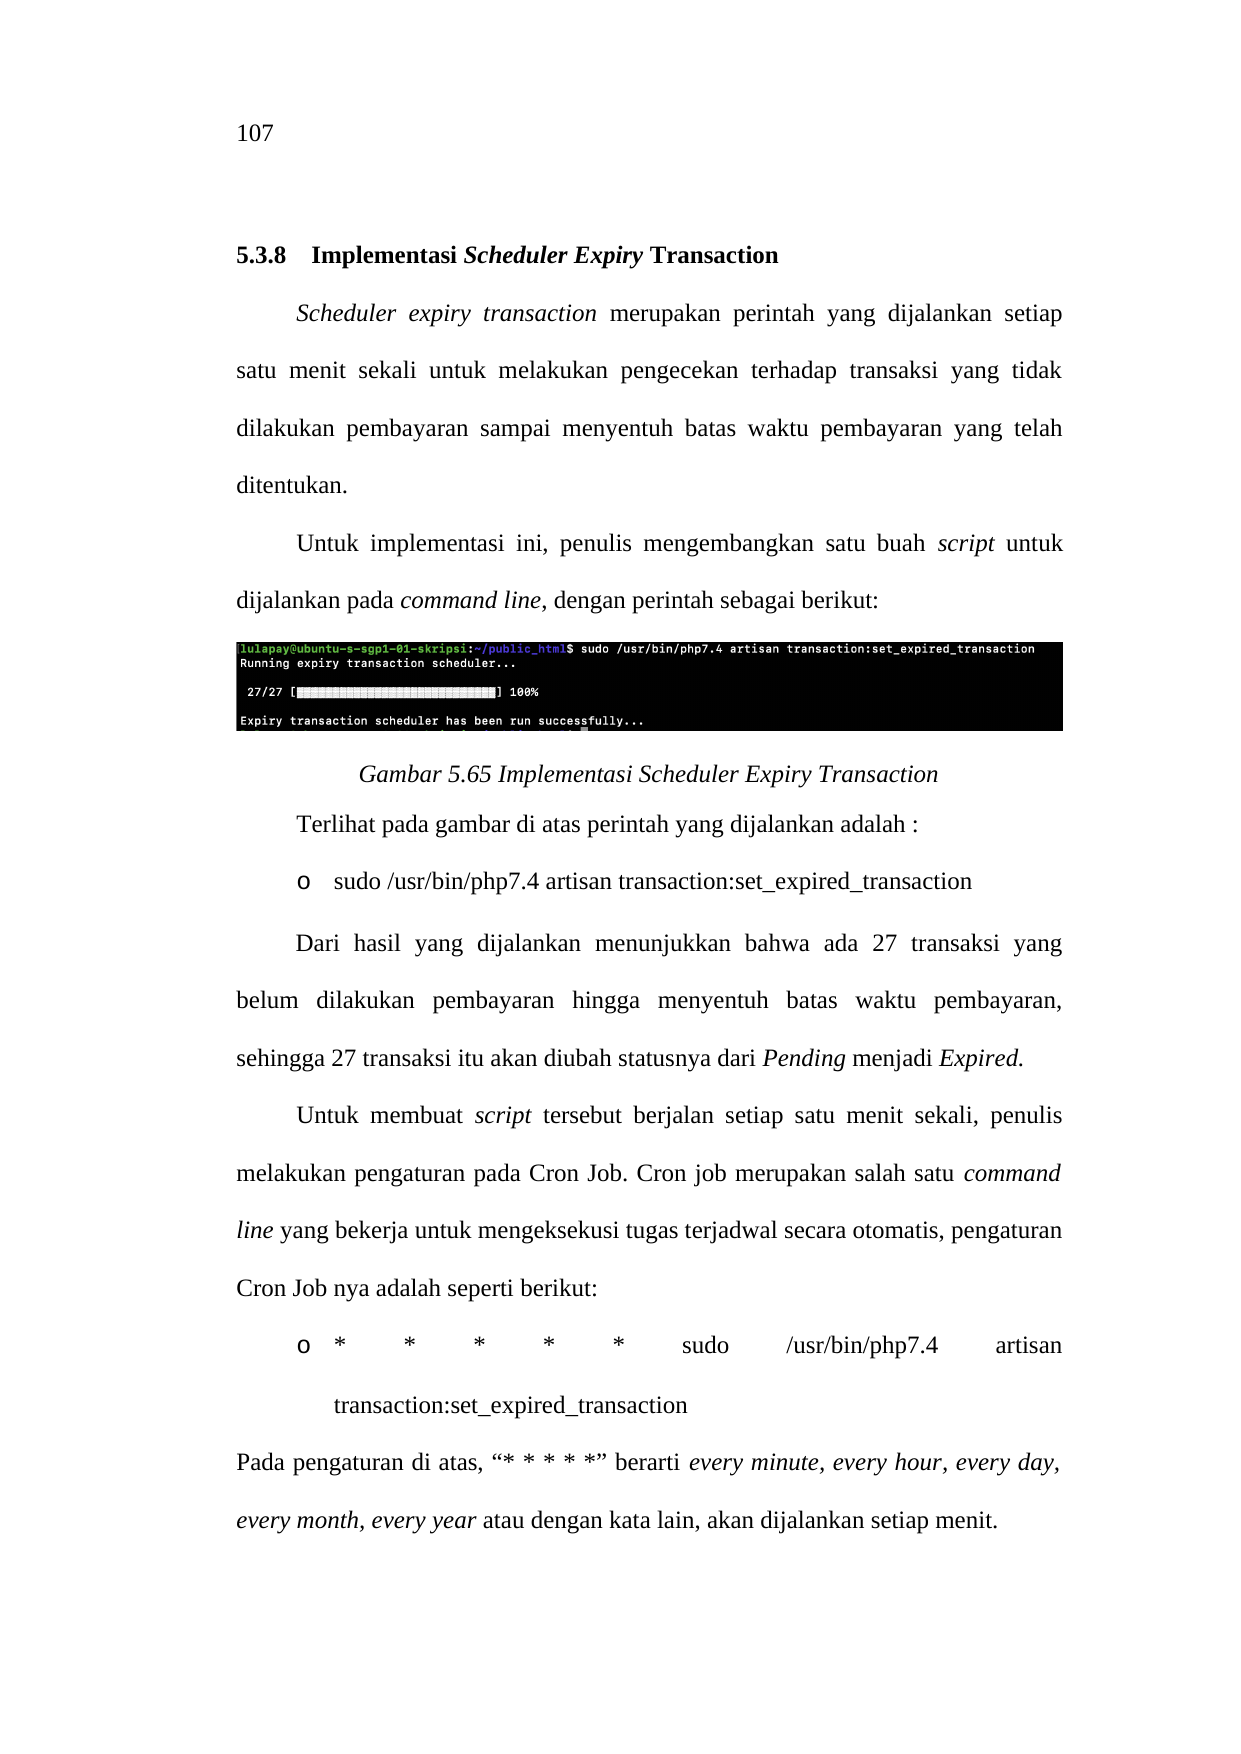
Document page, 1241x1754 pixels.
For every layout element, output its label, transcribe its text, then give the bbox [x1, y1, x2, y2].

list sudo /usr/bin/php7.4 artisan transaction:set_expired_transaction [296, 866, 1063, 897]
text Untuk membuat script tersebut berjalan setiap satu menit sekali, penulis melakukan pengaturan pada Cron Job. Cron job merupakan salah satu command line yang bekerja untuk mengeksekusi tugas terjadwal secara otomatis, pengaturan Cron Job nya adalah seperti berikut: [236, 1100, 1063, 1302]
text Dari hasil yang dijalankan menunjukkan bahwa ada 27 transaksi yang belum dilakukan pembayaran hingga menyentuh batas waktu pembayaran, sehingga 27 transaksi itu akan diubah statusnya dari Pending menjadi Expired. [236, 928, 1063, 1072]
list * * * * * sudo /usr/bin/php7.4 artisan transaction:set_expired_transaction [296, 1330, 1063, 1419]
picture [236, 642, 1063, 731]
subtitle Implementasi Scheduler Expiry Transaction [236, 240, 1063, 269]
text Scheduler expiry transaction merupakan perintah yang dijalankan setiap satu menit sekali untuk melakukan pengecekan terhadap transaksi yang tidak dilakukan pembayaran sampai menyentuh batas waktu pembayaran yang telah ditentukan. [236, 298, 1063, 499]
text Untuk implementasi ini, penulis mengembangkan satu buah script untuk dijalankan pada command line, dengan perintah sebagai berikut: [236, 528, 1063, 614]
text Pada pengaturan di atas, “* * * * *” berarti every minute, every hour, every day, every month, every year atau dengan kata lain, akan dijalankan setiap menit. [236, 1447, 1063, 1534]
text Terlihat pada gambar di atas perintah yang dijalankan adalah : [236, 809, 1063, 837]
